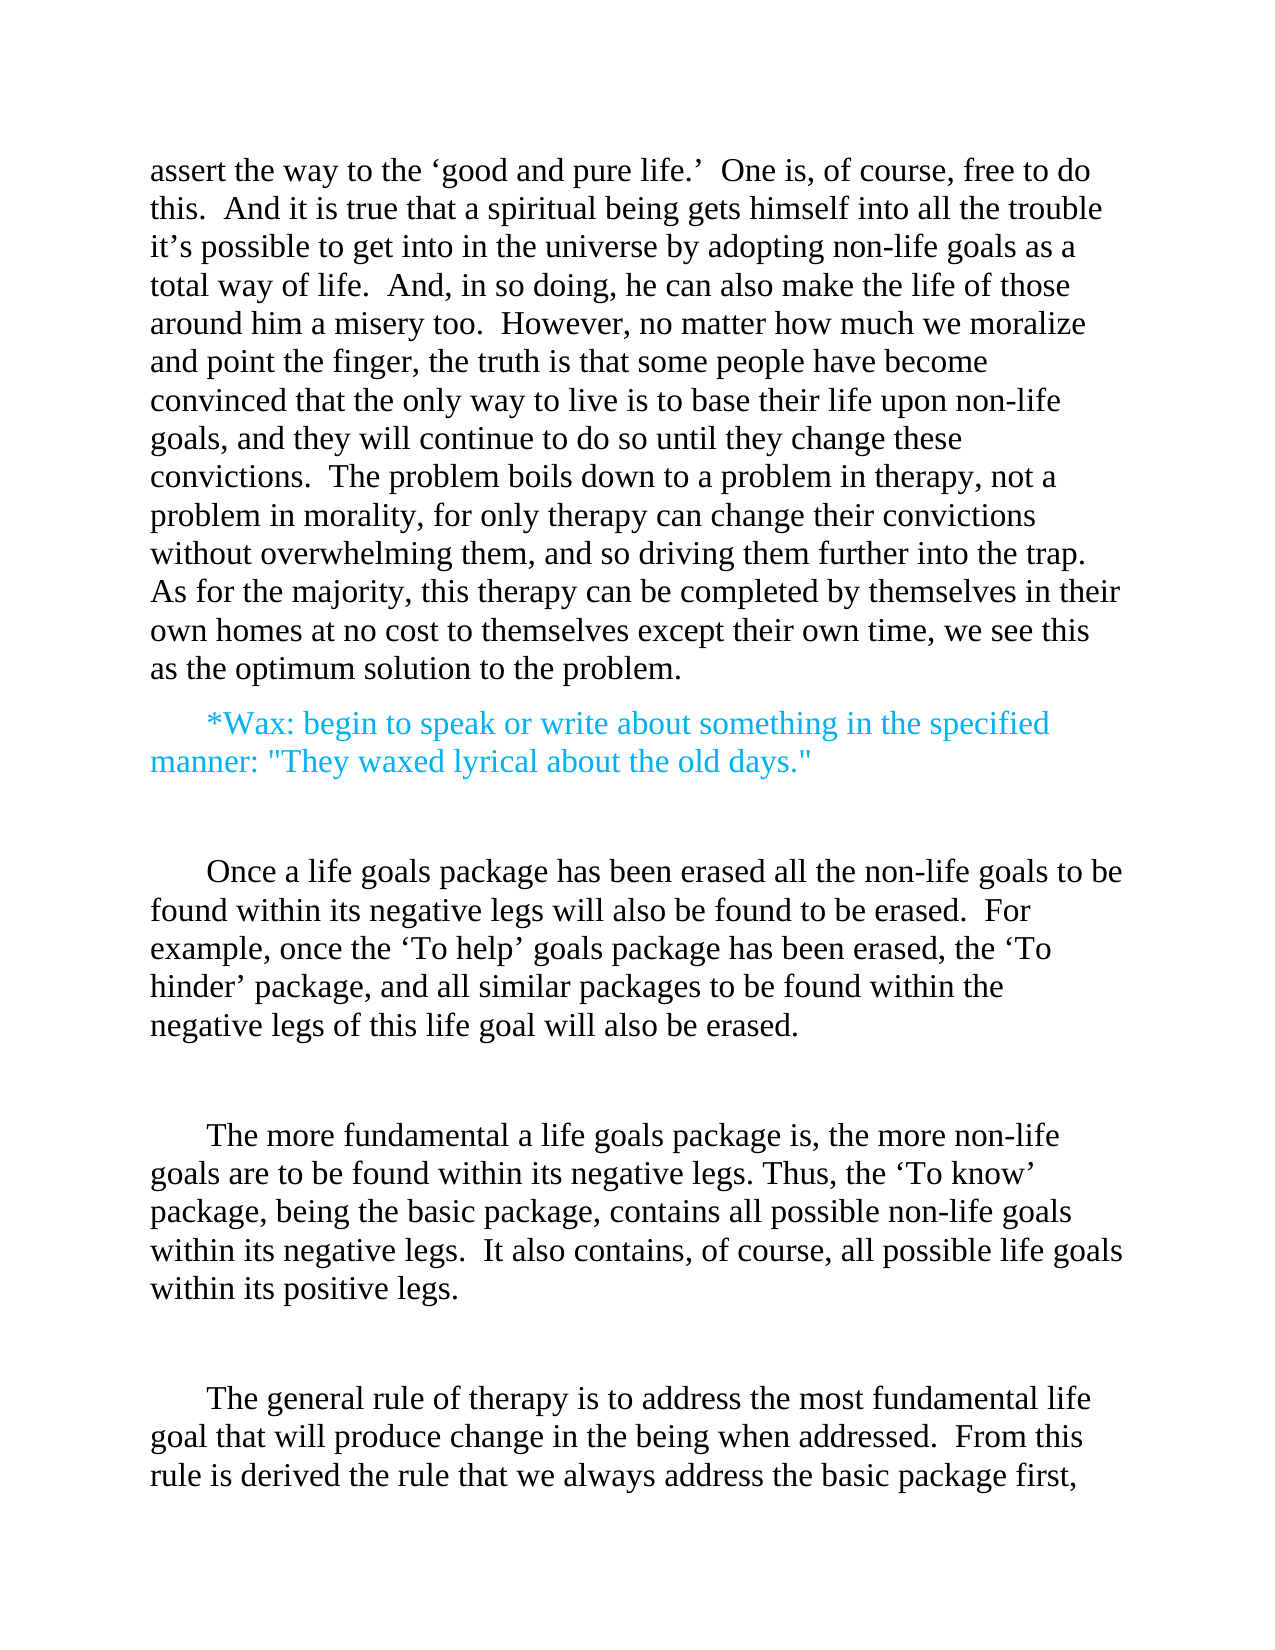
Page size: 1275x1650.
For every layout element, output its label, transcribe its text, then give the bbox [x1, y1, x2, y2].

text *Wax: begin to speak or write about something in the specified manner: "They waxed lyrical about the old days." [150, 703, 1125, 780]
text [150, 150, 1125, 687]
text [150, 1378, 1125, 1493]
text The more fundamental a life goals package is, the more non-life goals are to be found within its negative legs. Thus, the ‘To know’ package, being the basic package, contains all possible non-life goals within its negative legs. It also contains, of course, all possible life goals within its positive legs. [150, 1115, 1125, 1307]
text Once a life goals package has been erased all the non-life goals to be found within its negative legs will also be found to be erased. For example, once the ‘To help’ goals package has been erased, the ‘To hinder’ package, and all similar packages to be found within the negative legs of this life goal will also be erased. [150, 852, 1125, 1043]
